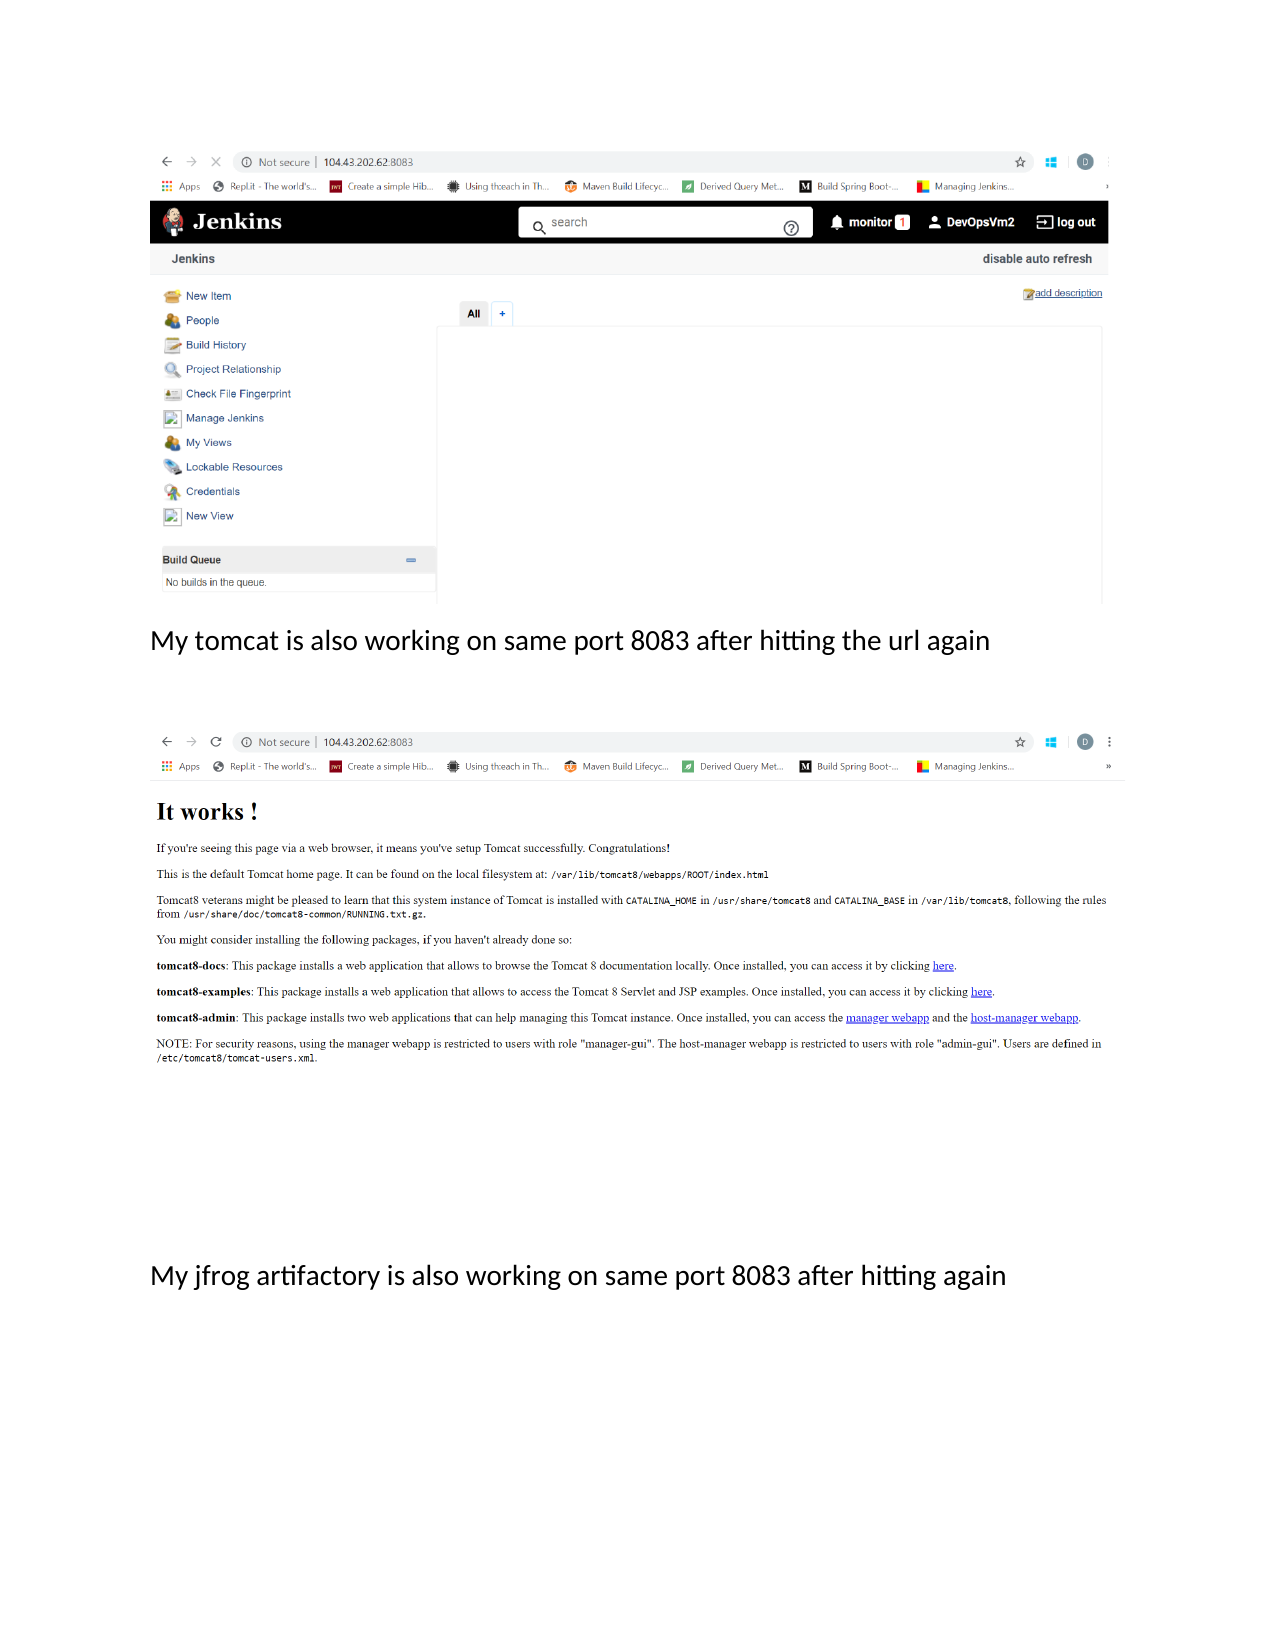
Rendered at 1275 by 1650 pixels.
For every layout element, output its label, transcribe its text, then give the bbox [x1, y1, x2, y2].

picture [150, 732, 1125, 1184]
picture [150, 150, 1109, 604]
text My jfrog artifactory is also working on same port 8083 after hitting again [150, 1257, 1125, 1293]
text My tomcat is also working on same port 8083 after hitting the url again [150, 622, 1125, 658]
